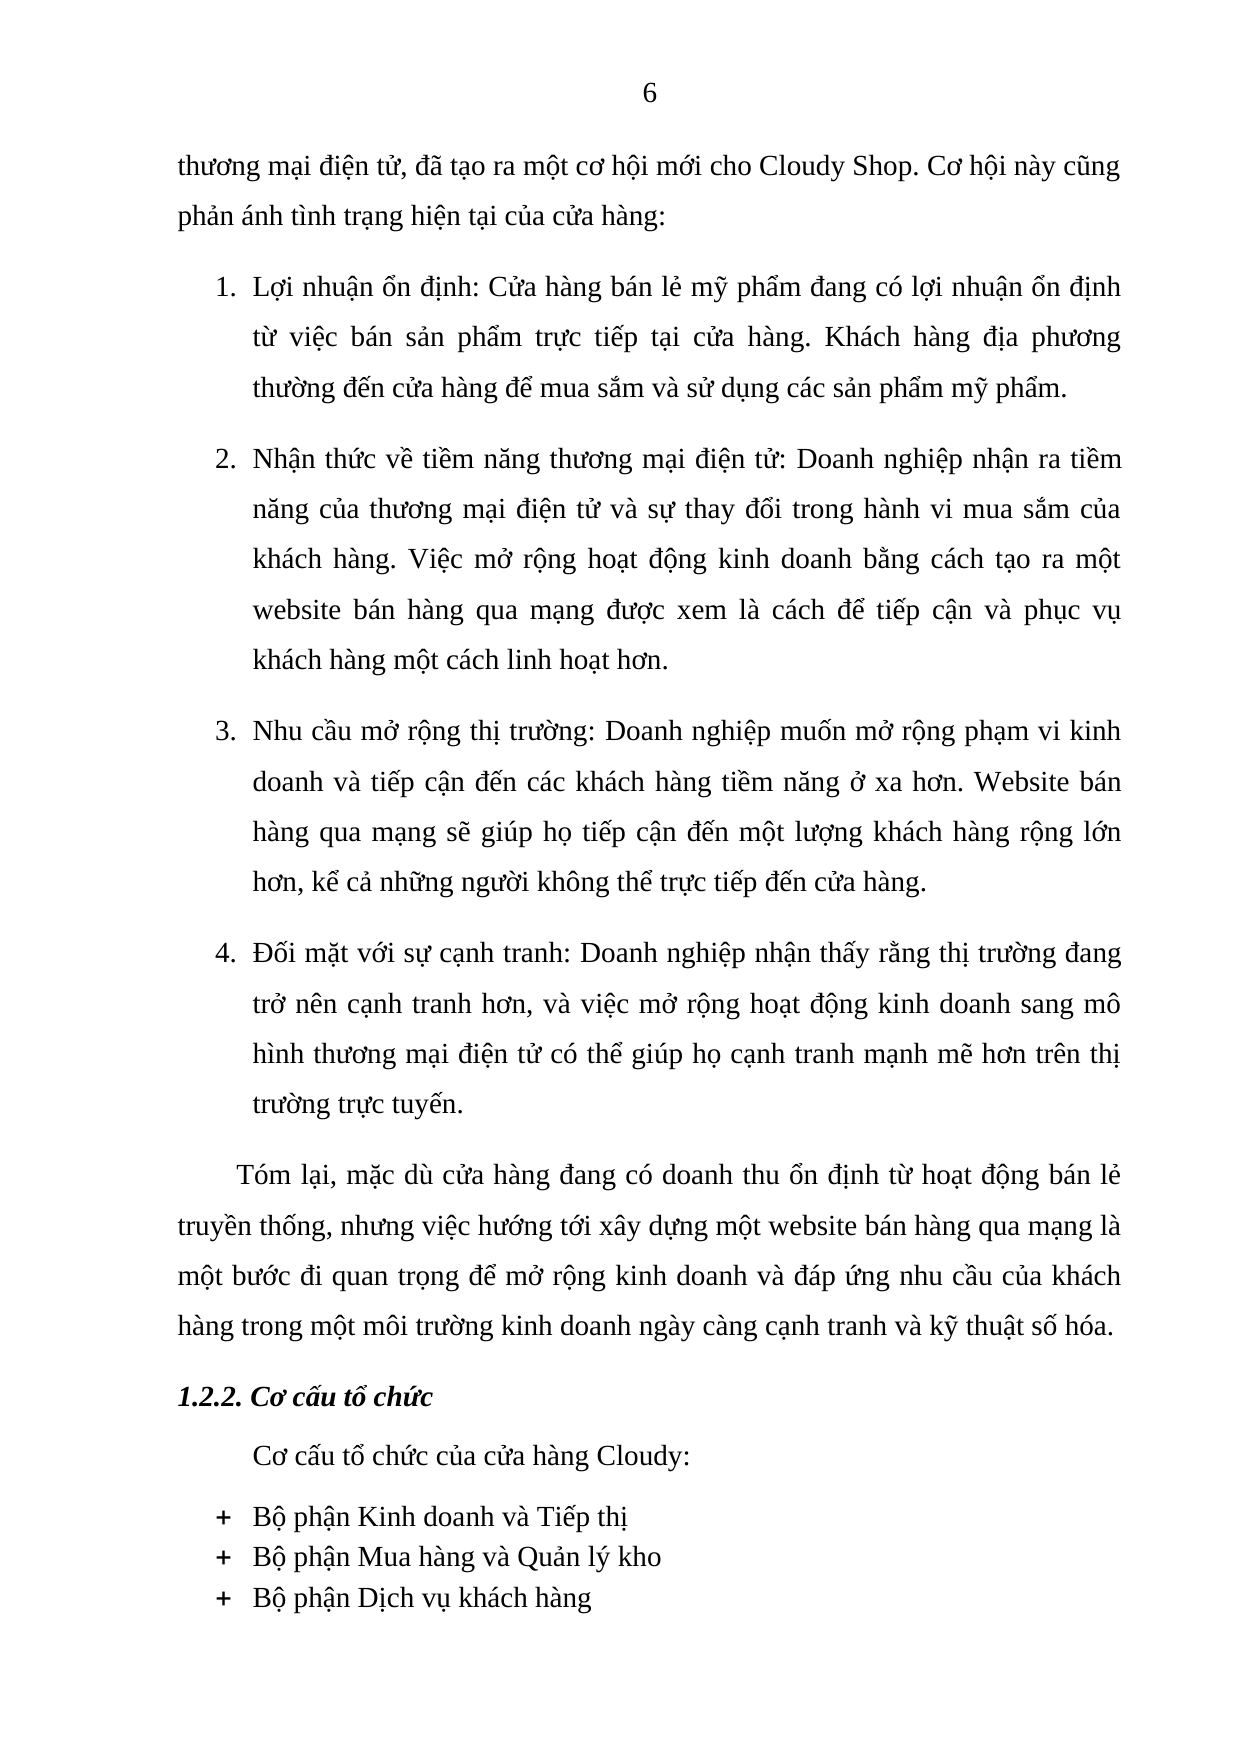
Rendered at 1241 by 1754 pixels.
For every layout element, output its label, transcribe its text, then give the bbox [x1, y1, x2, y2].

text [177, 148, 1122, 232]
list Bộ phận Mua hàng và Quản lý kho [215, 1539, 1122, 1573]
list Nhận thức về tiềm năng thương mại điện tử: Doanh nghiệp nhận ra tiềm năng của thương mại điện tử và sự thay đổi trong hành vi mua sắm của khách hàng. Việc mở rộng hoạt động kinh doanh bằng cách tạo ra một website bán hàng qua mạng được xem là cách để tiếp cận và phục vụ khách hàng một cách linh hoạt hơn. [215, 441, 1122, 676]
list Lợi nhuận ổn định: Cửa hàng bán lẻ mỹ phẩm đang có lợi nhuận ổn định từ việc bán sản phẩm trực tiếp tại cửa hàng. Khách hàng địa phương thường đến cửa hàng để mua sắm và sử dụng các sản phẩm mỹ phẩm. [215, 269, 1122, 403]
list Đối mặt với sự cạnh tranh: Doanh nghiệp nhận thấy rằng thị trường đang trở nên cạnh tranh hơn, và việc mở rộng hoạt động kinh doanh sang mô hình thương mại điện tử có thể giúp họ cạnh tranh mạnh mẽ hơn trên thị trường trực tuyến. [215, 935, 1122, 1120]
text Tóm lại, mặc dù cửa hàng đang có doanh thu ổn định từ hoạt động bán lẻ truyền thống, nhưng việc hướng tới xây dựng một website bán hàng qua mạng là một bước đi quan trọng để mở rộng kinh doanh và đáp ứng nhu cầu của khách hàng trong một môi trường kinh doanh ngày càng cạnh tranh và kỹ thuật số hóa. [177, 1157, 1122, 1342]
list Nhu cầu mở rộng thị trường: Doanh nghiệp muốn mở rộng phạm vi kinh doanh và tiếp cận đến các khách hàng tiềm năng ở xa hơn. Website bán hàng qua mạng sẽ giúp họ tiếp cận đến một lượng khách hàng rộng lớn hơn, kể cả những người không thể trực tiếp đến cửa hàng. [215, 713, 1122, 898]
subtitle 1.2.2. Cơ cấu tổ chức [177, 1379, 1122, 1413]
list Bộ phận Dịch vụ khách hàng [215, 1580, 1122, 1613]
text Cơ cấu tổ chức của cửa hàng Cloudy: [177, 1438, 1122, 1472]
list Bộ phận Kinh doanh và Tiếp thị [215, 1499, 1122, 1533]
